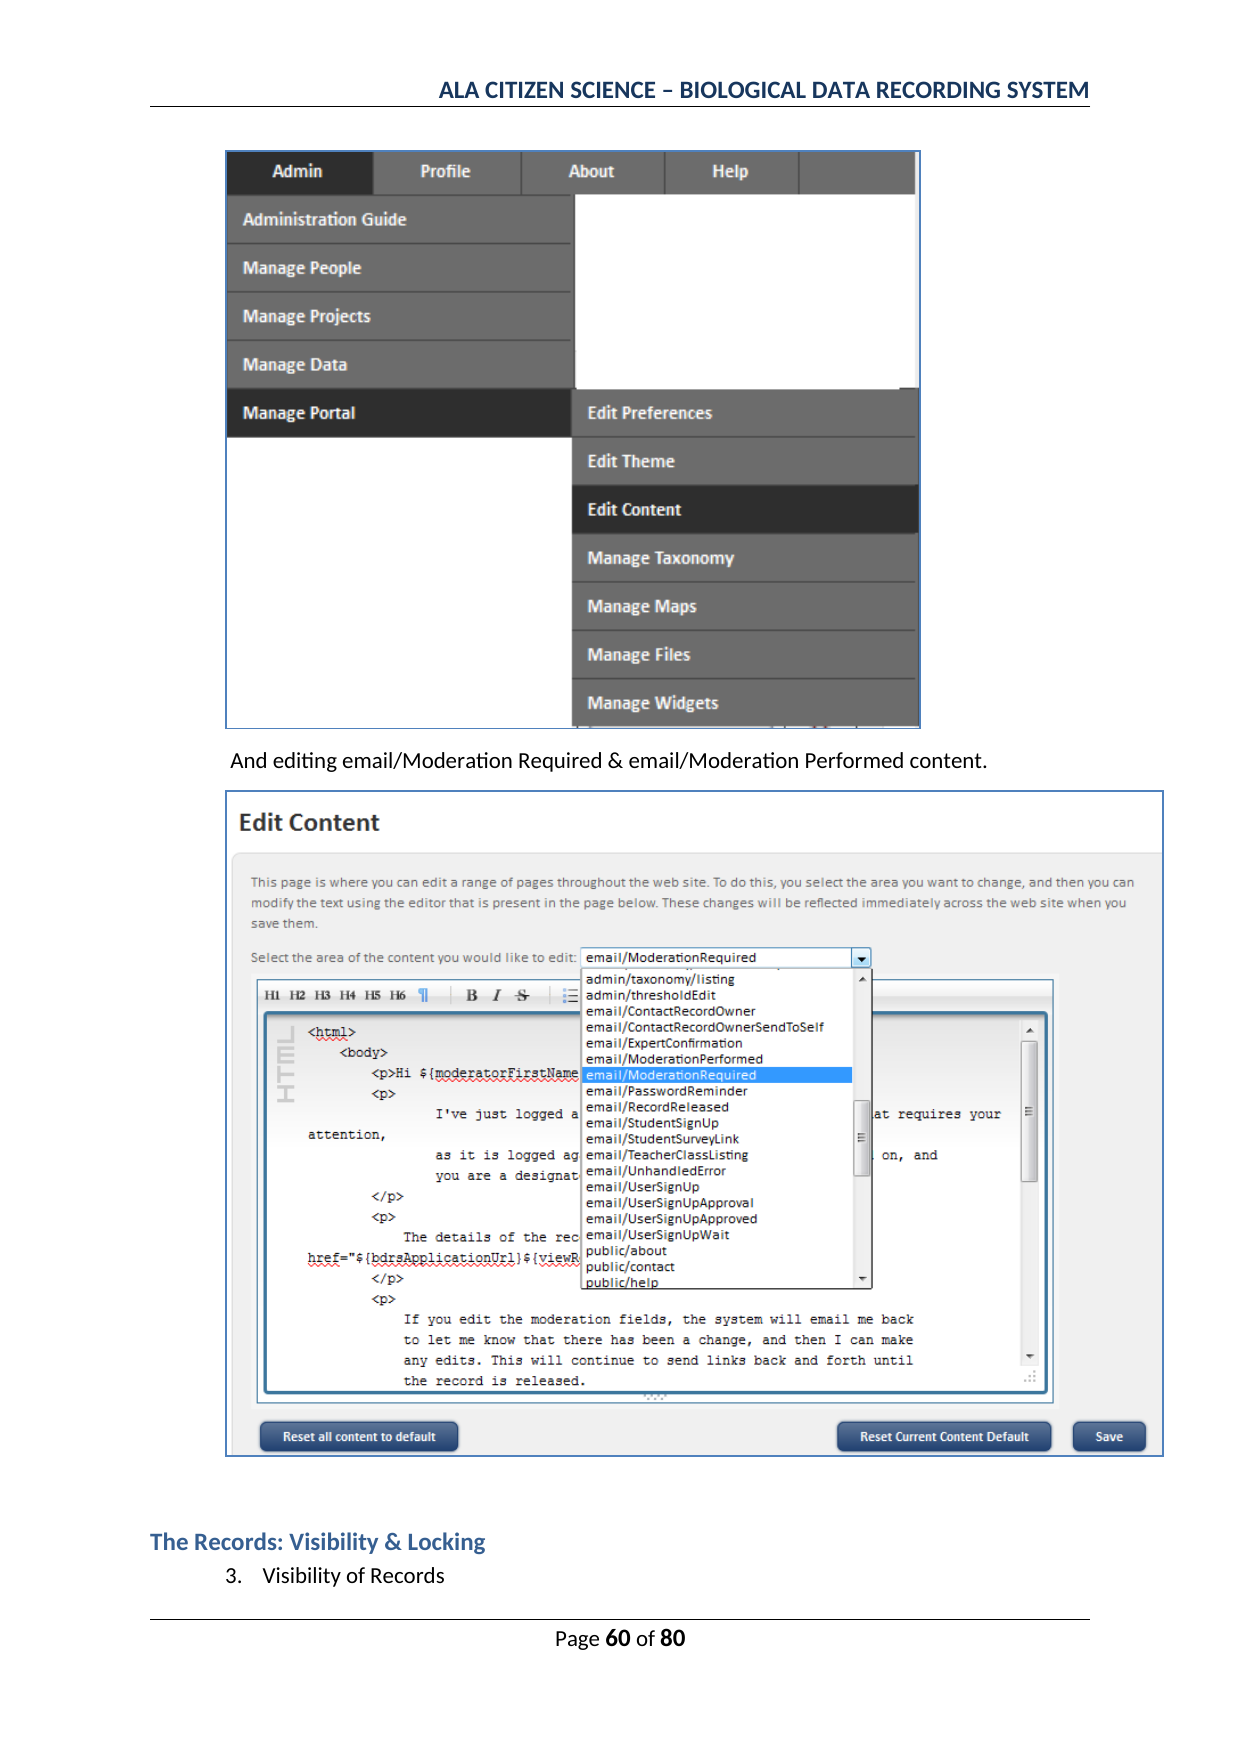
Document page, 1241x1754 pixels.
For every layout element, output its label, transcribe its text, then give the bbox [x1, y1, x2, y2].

picture [227, 792, 1162, 1455]
picture [227, 152, 919, 728]
list Visibility of Records [225, 1561, 1090, 1589]
subtitle The Records: Visibility & Locking [150, 1526, 1090, 1557]
text And editing email/Moderation Required & email/Moderation Performed content. [225, 746, 1090, 774]
